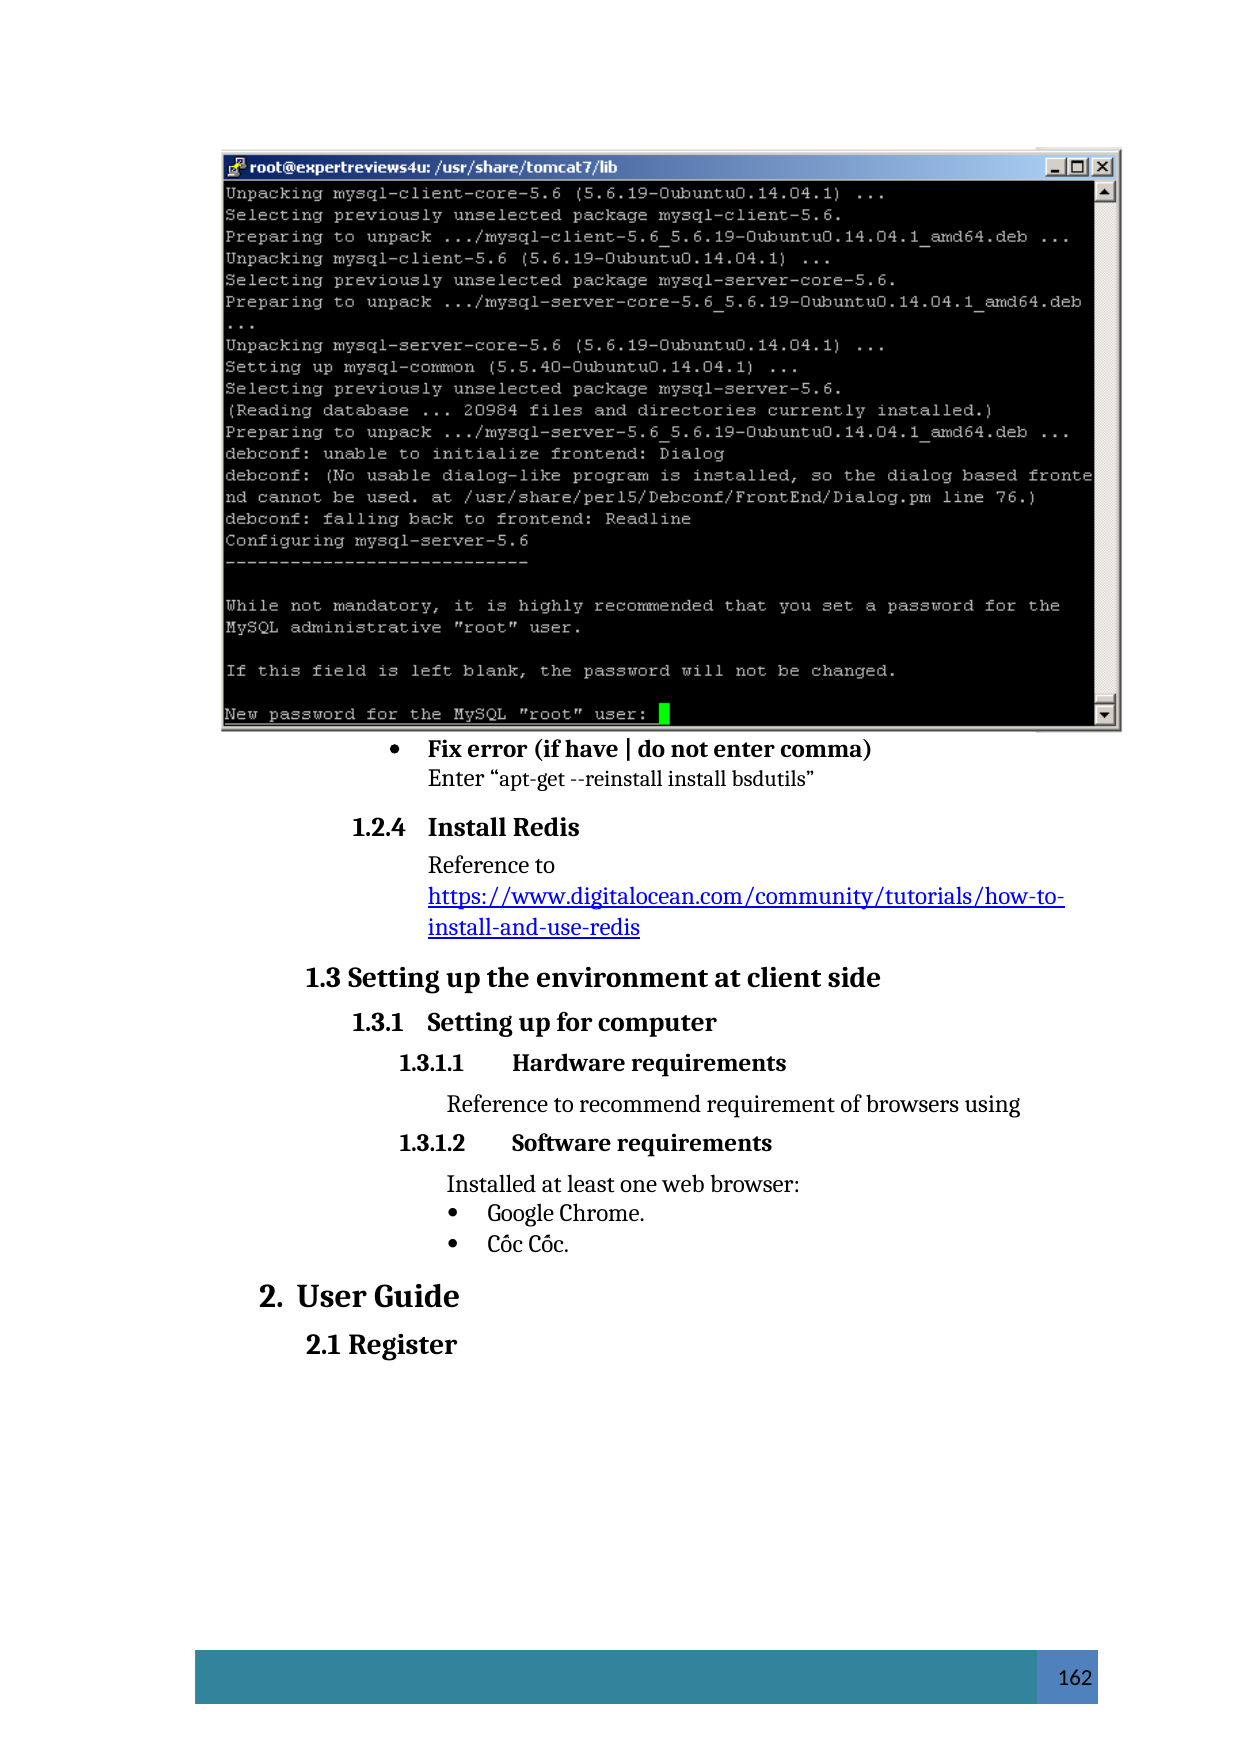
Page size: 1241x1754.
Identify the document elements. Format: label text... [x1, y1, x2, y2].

list Fix error (if have | do not enter comma) [390, 735, 1122, 764]
subtitle Register [306, 1328, 1122, 1362]
subtitle User Guide [259, 1278, 1122, 1316]
text Reference to recommend requirement of browsers using [278, 1090, 1122, 1118]
list Google Chrome. [448, 1199, 1122, 1228]
list Cốc Cốc. [448, 1230, 1122, 1259]
subtitle Install Redis [353, 812, 1122, 843]
subtitle Software requirements [399, 1129, 1122, 1158]
picture [221, 147, 1123, 733]
list Reference to https://www.digitalocean.com/community/tutorials/how-to-install-and-use-redis [428, 851, 1122, 942]
text Installed at least one web browser: [371, 1170, 1122, 1199]
subtitle Setting up for computer [353, 1007, 1122, 1038]
subtitle Setting up the environment at client side [306, 961, 1122, 994]
subtitle Hardware requirements [399, 1048, 1122, 1077]
list Enter “apt-get --reinstall install bsdutils” [428, 764, 1122, 793]
